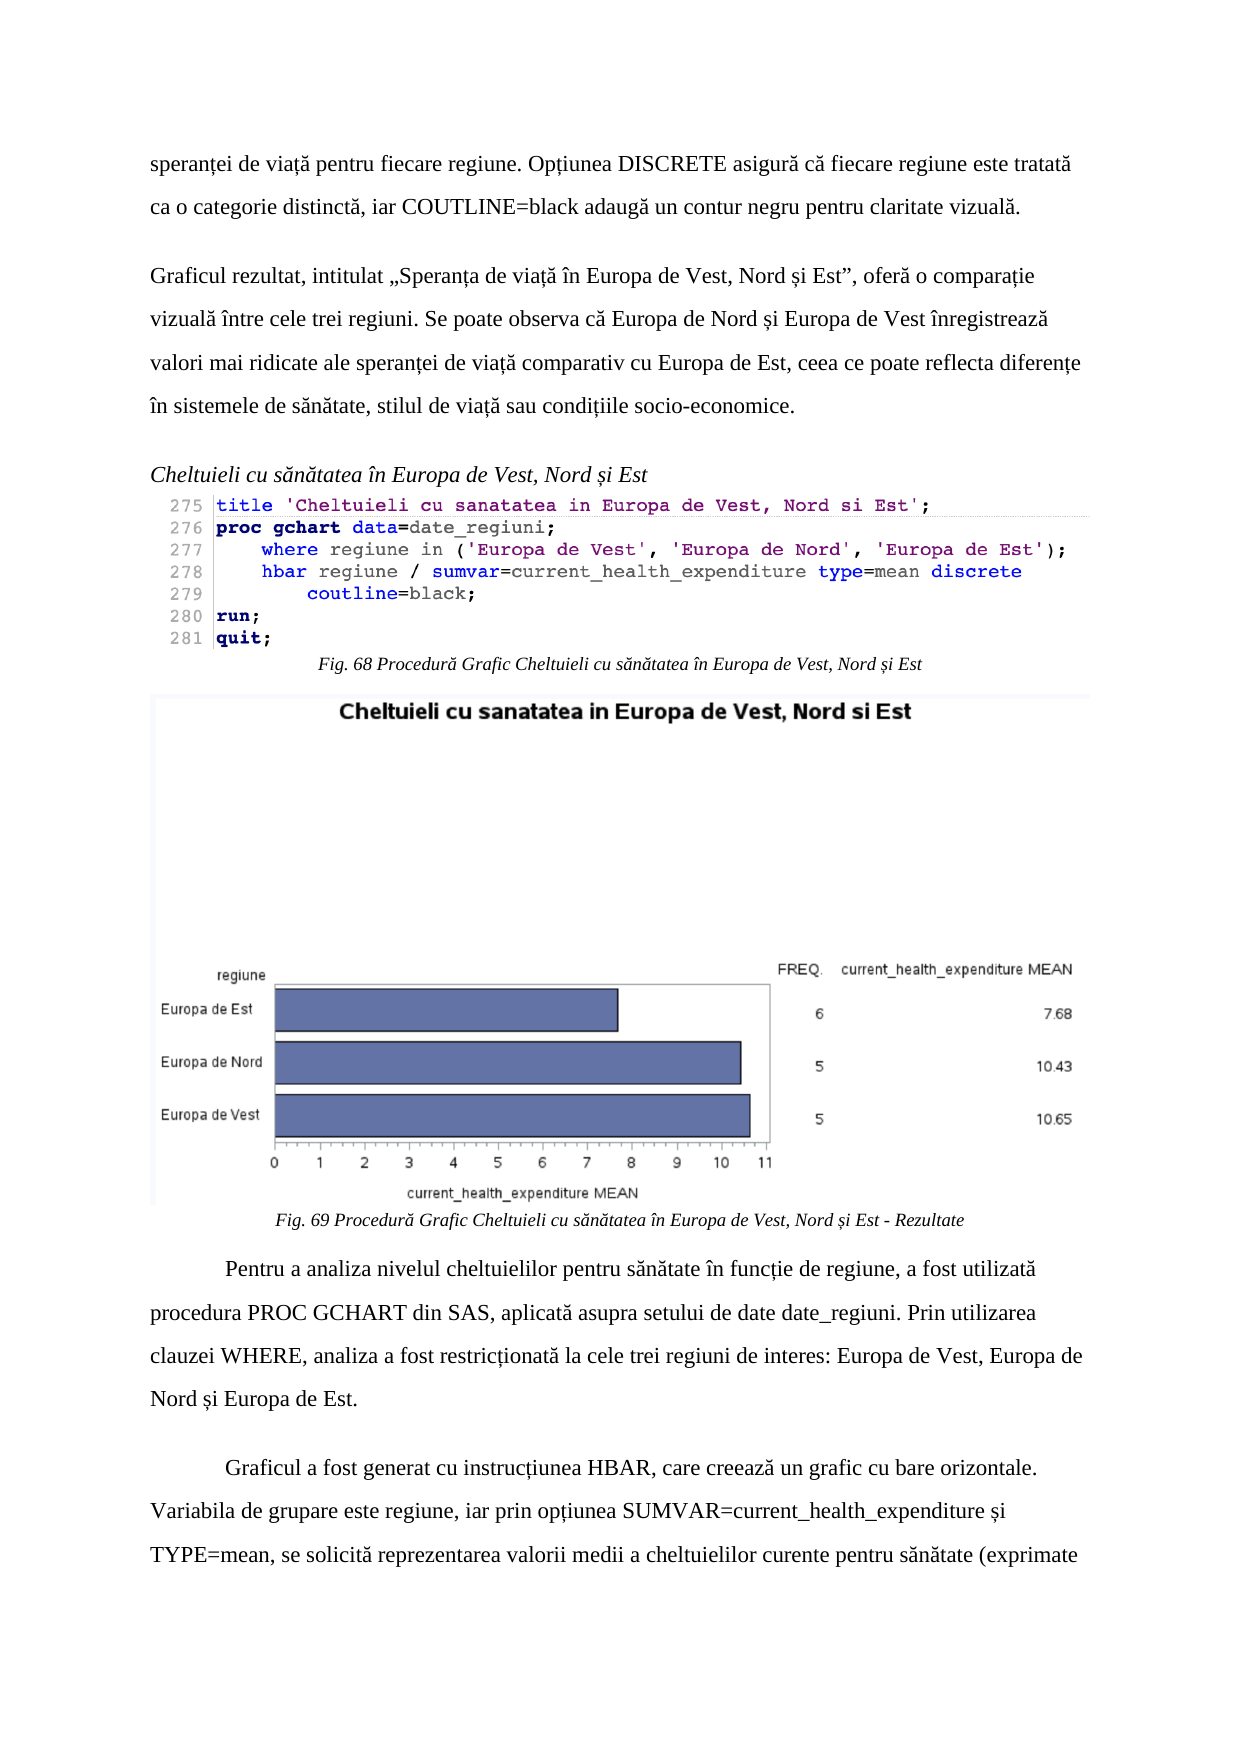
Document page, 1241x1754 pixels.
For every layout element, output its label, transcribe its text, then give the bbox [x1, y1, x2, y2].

text Fig. 69 Procedură Grafic Cheltuieli cu sănătatea în Europa de Vest, Nord și Est - Rezultate [150, 1208, 1090, 1230]
text Fig. 68 Procedură Grafic Cheltuieli cu sănătatea în Europa de Vest, Nord și Est [150, 652, 1090, 674]
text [150, 1454, 1094, 1567]
text Graficul rezultat, intitulat „Speranța de viață în Europa de Vest, Nord și Est”, oferă o comparație vizuală între cele trei regiuni. Se poate observa că Europa de Nord și Europa de Vest înregistrează valori mai ridicate ale speranței de viață comparativ cu Europa de Est, ceea ce poate reflecta diferențe în sistemele de sănătate, stilul de viață sau condițiile socio-economice. [150, 262, 1094, 418]
picture [150, 694, 1091, 1205]
subtitle Cheltuieli cu sănătatea în Europa de Vest, Nord și Est [150, 461, 1090, 487]
picture [150, 495, 1091, 649]
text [150, 150, 1094, 220]
text Pentru a analiza nivelul cheltuielilor pentru sănătate în funcție de regiune, a fost utilizată procedura PROC GCHART din SAS, aplicată asupra setului de date date_regiuni. Prin utilizarea clauzei WHERE, analiza a fost restricționată la cele trei regiuni de interes: Europa de Vest, Europa de Nord și Europa de Est. [150, 1255, 1094, 1412]
